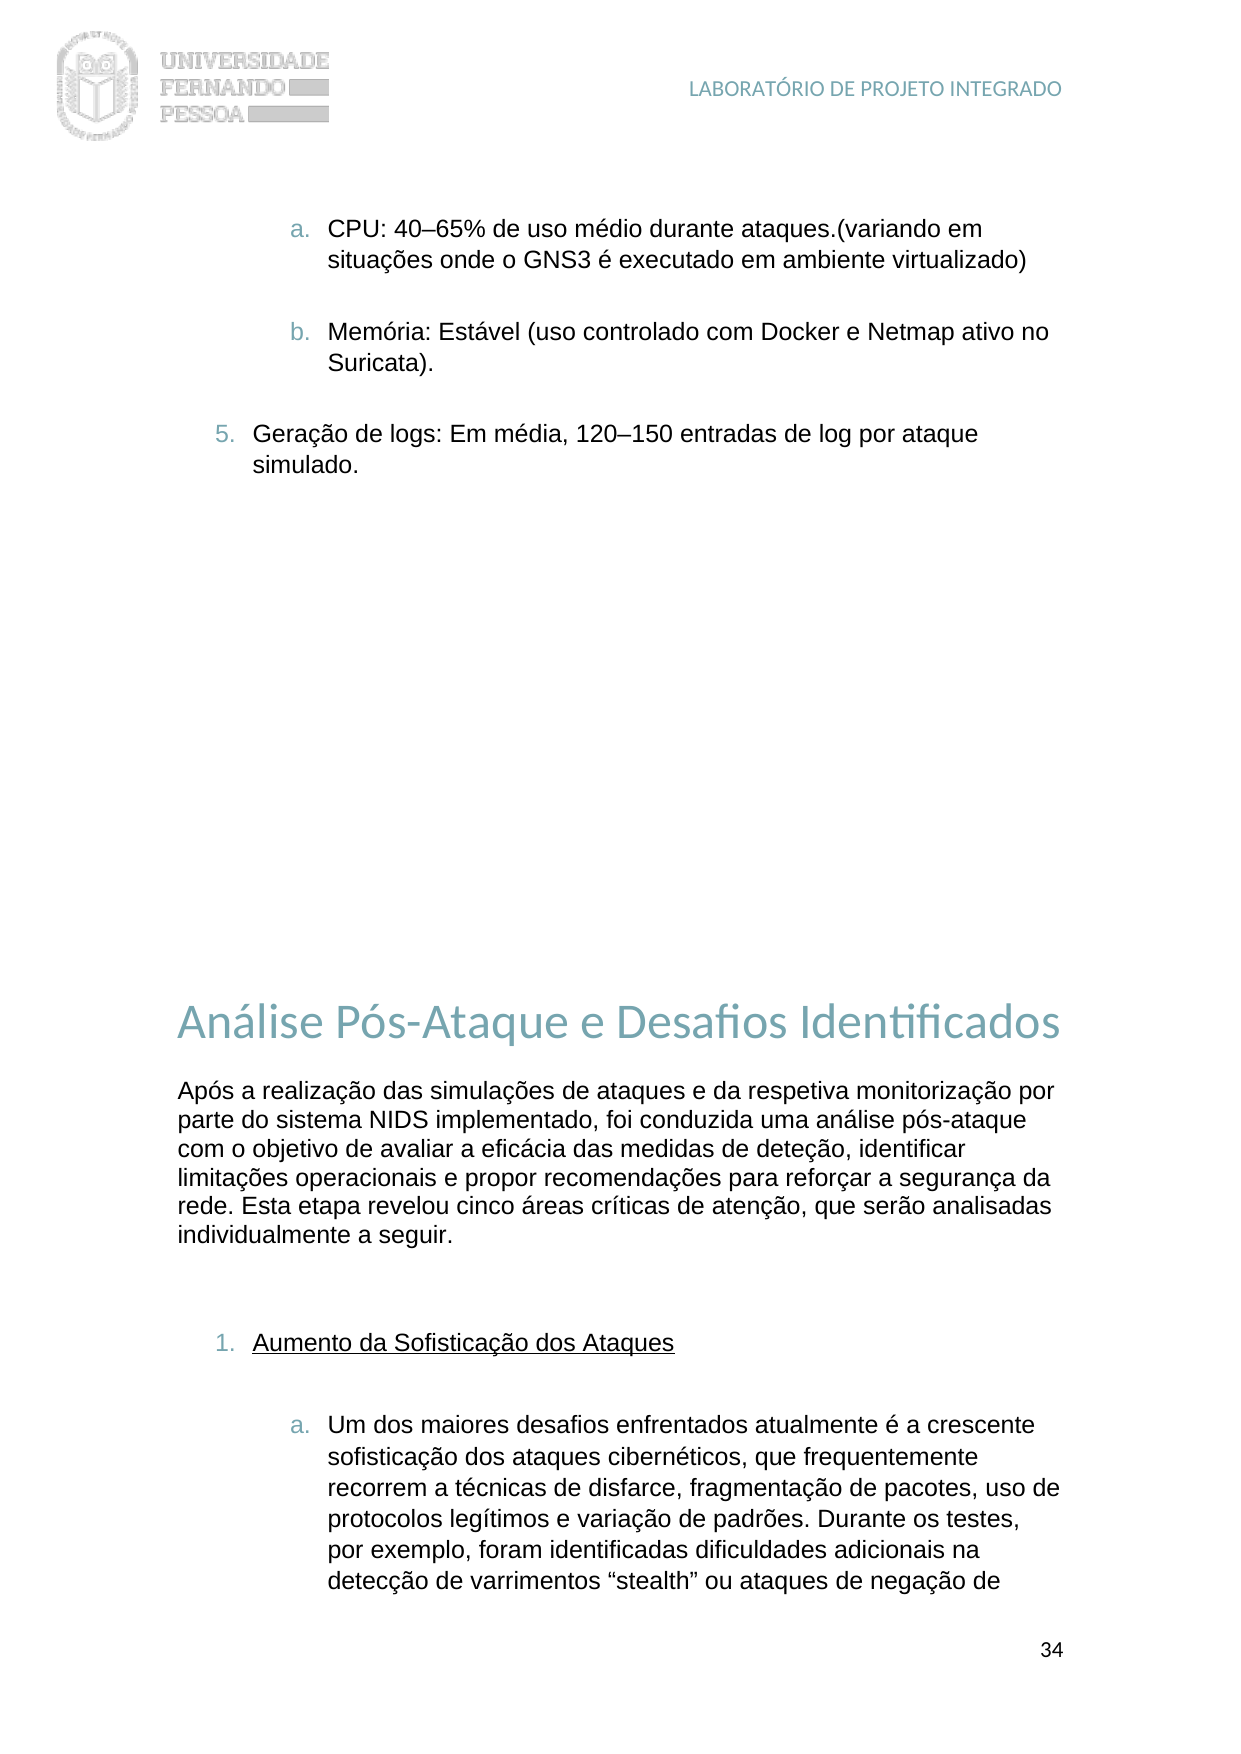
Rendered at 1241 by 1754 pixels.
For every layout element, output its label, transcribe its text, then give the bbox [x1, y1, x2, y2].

list Aumento da Sofisticação dos Ataques [215, 1328, 1063, 1356]
subtitle Análise Pós-Ataque e Desafios Identificados [177, 990, 1063, 1051]
list Geração de logs: Em média, 120–150 entradas de log por ataque simulado. [215, 419, 1063, 479]
picture [56, 31, 329, 141]
list Memória: Estável (uso controlado com Docker e Netmap ativo no Suricata). [290, 317, 1063, 407]
list CPU: 40–65% de uso médio durante ataques.(variando em situações onde o GNS3 é executado em ambiente virtualizado) [290, 214, 1063, 304]
text Após a realização das simulações de ataques e da respetiva monitorização por parte do sistema NIDS implementado, foi conduzida uma análise pós-ataque com o objetivo de avaliar a eficácia das medidas de deteção, identificar limitações operacionais e propor recomendações para reforçar a segurança da rede. Esta etapa revelou cinco áreas críticas de atenção, que serão analisadas individualmente a seguir. [177, 1076, 1063, 1249]
